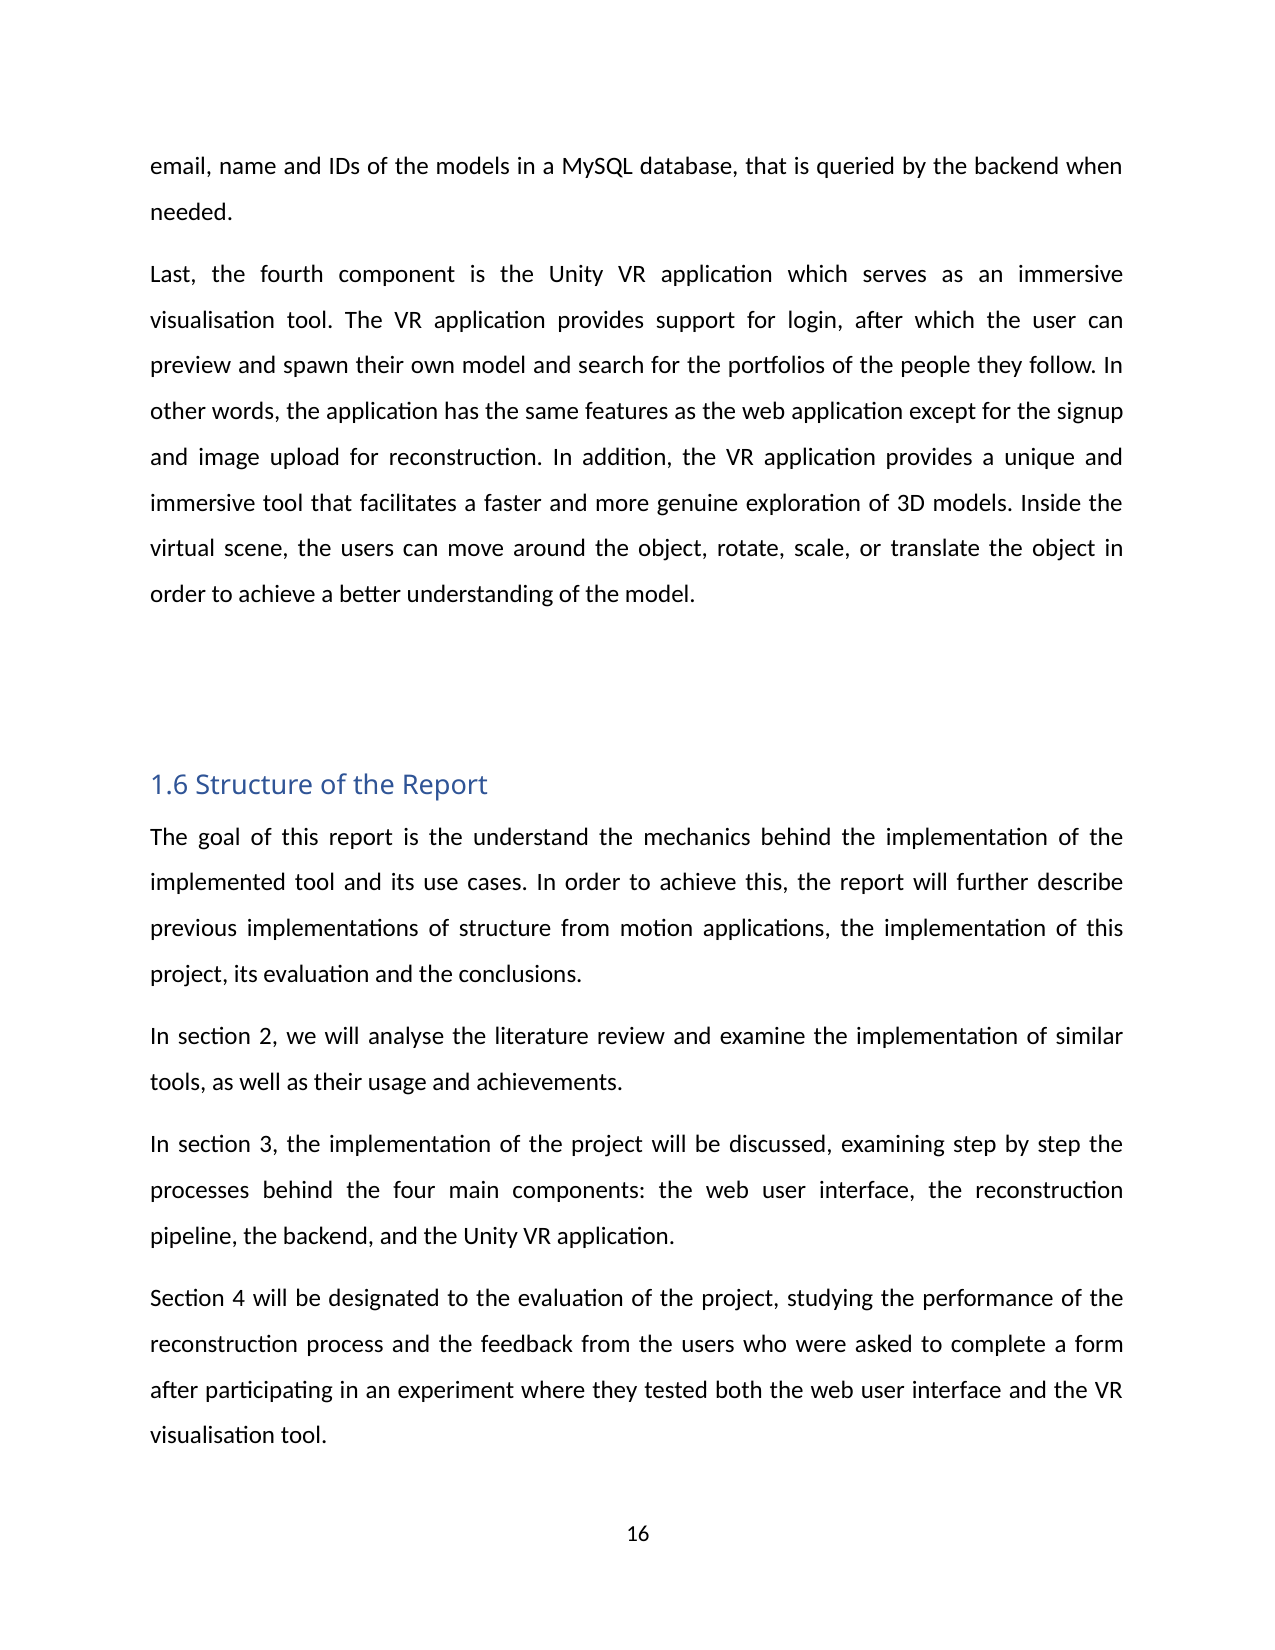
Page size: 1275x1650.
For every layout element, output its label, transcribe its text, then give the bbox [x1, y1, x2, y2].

text The goal of this report is the understand the mechanics behind the implementation of the implemented tool and its use cases. In order to achieve this, the report will further describe previous implementations of structure from motion applications, the implementation of this project, its evaluation and the conclusions. [150, 821, 1125, 988]
subtitle 1.6 Structure of the Report [150, 765, 1125, 802]
text In section 2, we will analyse the literature review and examine the implementation of similar tools, as well as their usage and achievements. [150, 1020, 1125, 1097]
text In section 3, the implementation of the project will be discussed, examining step by step the processes behind the four main components: the web user interface, the reconstruction pipeline, the backend, and the Unity VR application. [150, 1128, 1125, 1250]
text Last, the fourth component is the Unity VR application which serves as an immersive visualisation tool. The VR application provides support for login, after which the user can preview and spawn their own model and search for the portfolios of the people they follow. In other words, the application has the same features as the web application except for the signup and image upload for reconstruction. In addition, the VR application provides a unique and immersive tool that facilitates a faster and more genuine exploration of 3D models. Inside the virtual scene, the users can move around the object, rotate, scale, or translate the object in order to achieve a better understanding of the model. [150, 258, 1125, 609]
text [150, 150, 1125, 226]
text Section 4 will be designated to the evaluation of the project, studying the performance of the reconstruction process and the feedback from the users who were asked to complete a form after participating in an experiment where they tested both the web user interface and the VR visualisation tool. [150, 1282, 1125, 1450]
